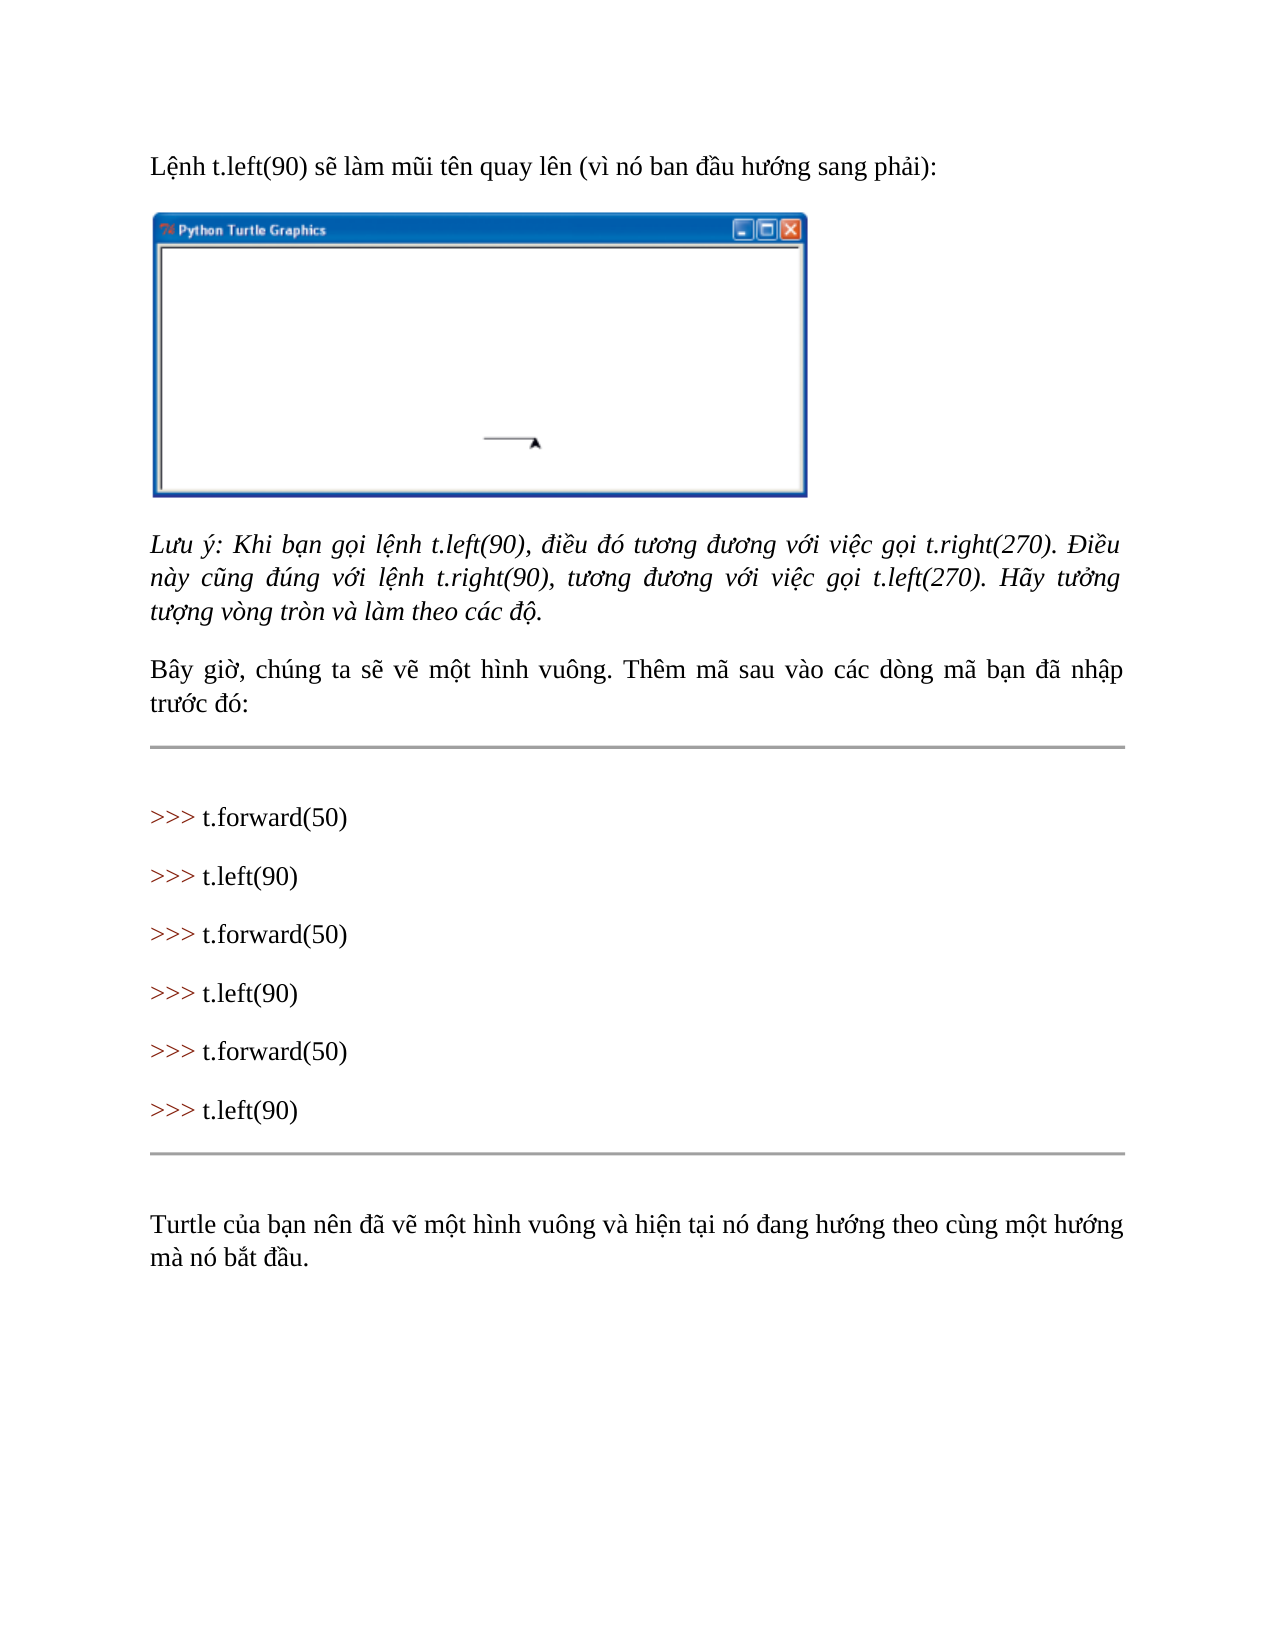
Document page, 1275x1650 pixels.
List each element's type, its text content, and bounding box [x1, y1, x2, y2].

text >>> t.left(90) [150, 1094, 1125, 1125]
text Lưu ý: Khi bạn gọi lệnh t.left(90), điều đó tương đương với việc gọi t.right(270). Điều này cũng đúng với lệnh t.right(90), tương đương với việc gọi t.left(270). Hãy tưởng tượng vòng tròn và làm theo các độ. [150, 528, 1125, 626]
picture [150, 208, 811, 501]
text Turtle của bạn nên đã vẽ một hình vuông và hiện tại nó đang hướng theo cùng một hướng mà nó bắt đầu. [150, 1208, 1125, 1272]
text >>> t.left(90) [150, 977, 1125, 1008]
text >>> t.left(90) [150, 859, 1125, 891]
text >>> t.forward(50) [150, 1035, 1125, 1066]
text Bây giờ, chúng ta sẽ vẽ một hình vuông. Thêm mã sau vào các dòng mã bạn đã nhập trước đó: [150, 653, 1125, 718]
text Lệnh t.left(90) sẽ làm mũi tên quay lên (vì nó ban đầu hướng sang phải): [150, 150, 1125, 181]
text >>> t.forward(50) [150, 918, 1125, 949]
text >>> t.forward(50) [150, 801, 1125, 832]
